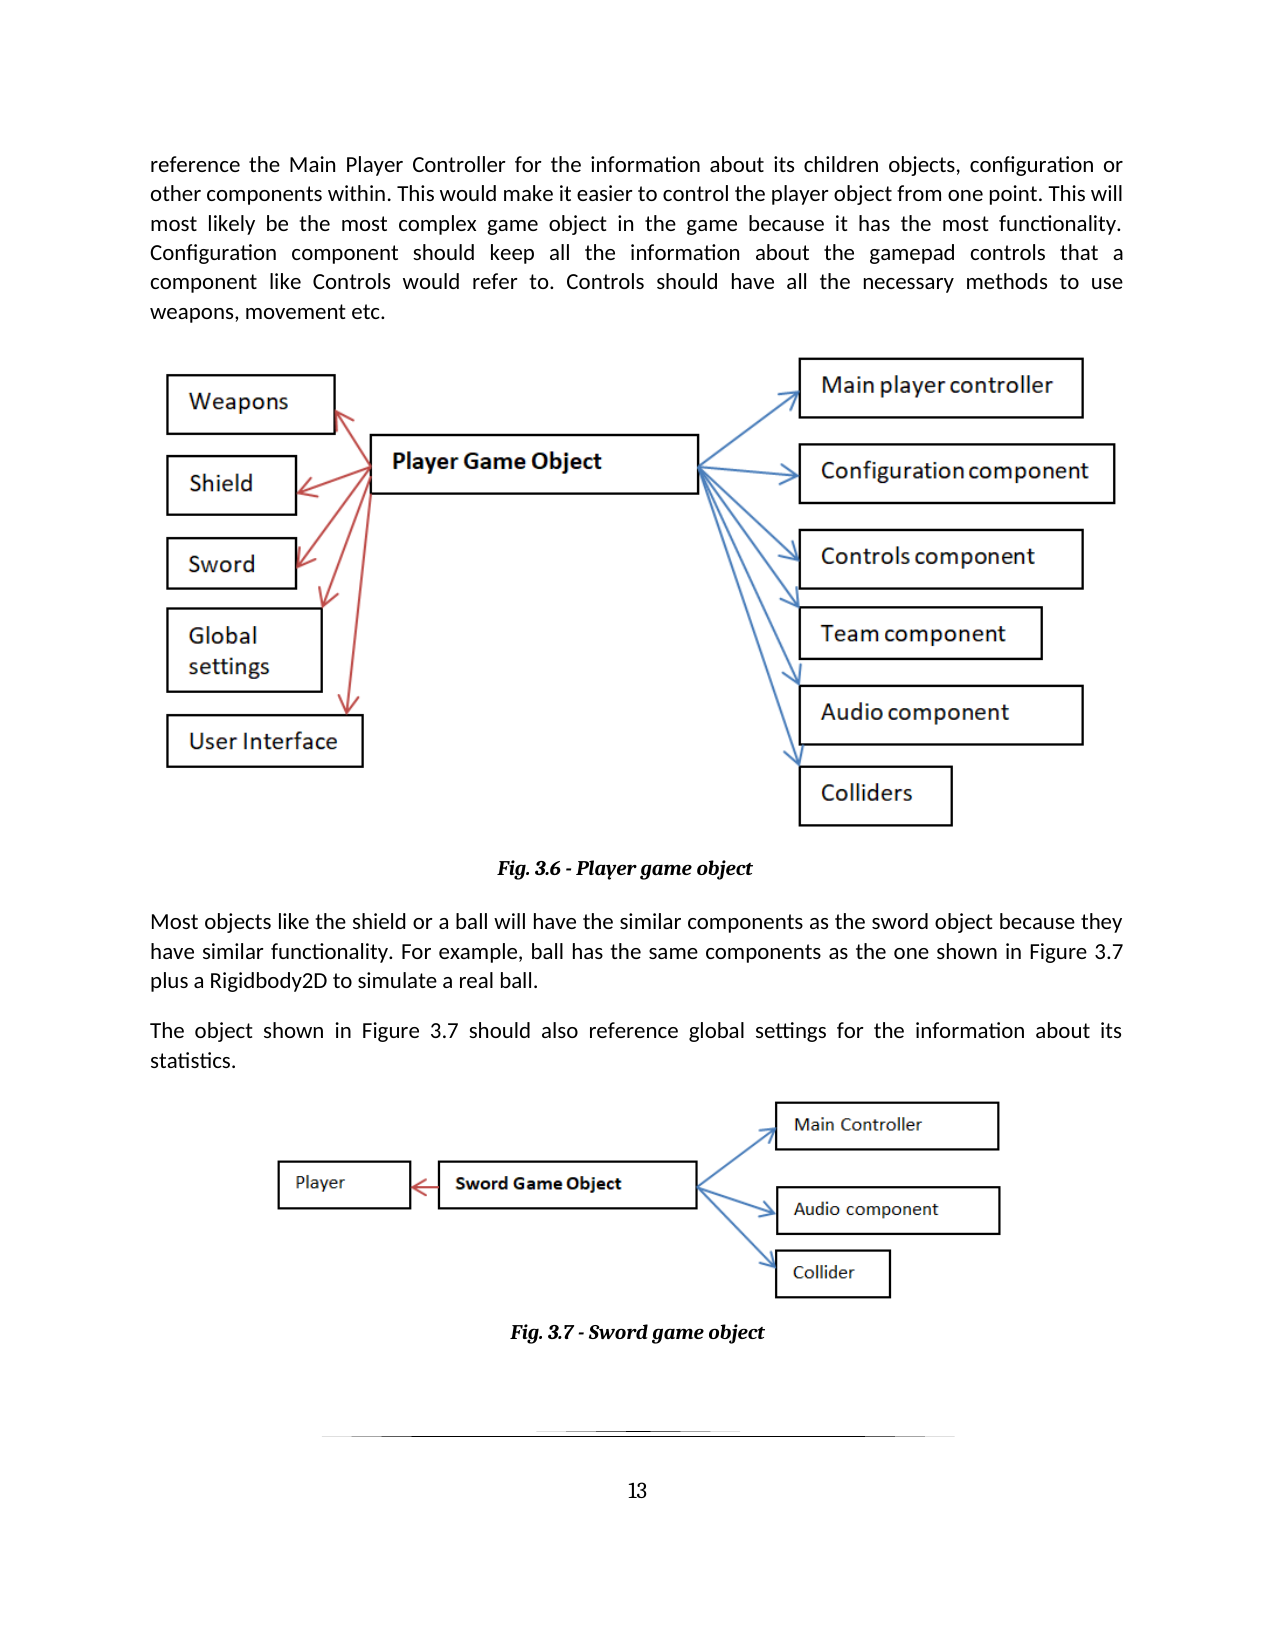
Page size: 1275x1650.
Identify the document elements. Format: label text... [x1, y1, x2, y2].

picture [150, 347, 1125, 836]
picture [271, 1096, 1004, 1304]
text Most objects like the shield or a ball will have the similar components as the sword object because they have similar functionality. For example, ball has the same components as the one shown in Figure 3.7 plus a Rigidbody2D to simulate a real ball. [150, 907, 1125, 994]
text The object shown in Figure 3.7 should also reference global settings for the information about its statistics. [150, 1016, 1125, 1074]
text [150, 150, 1125, 325]
